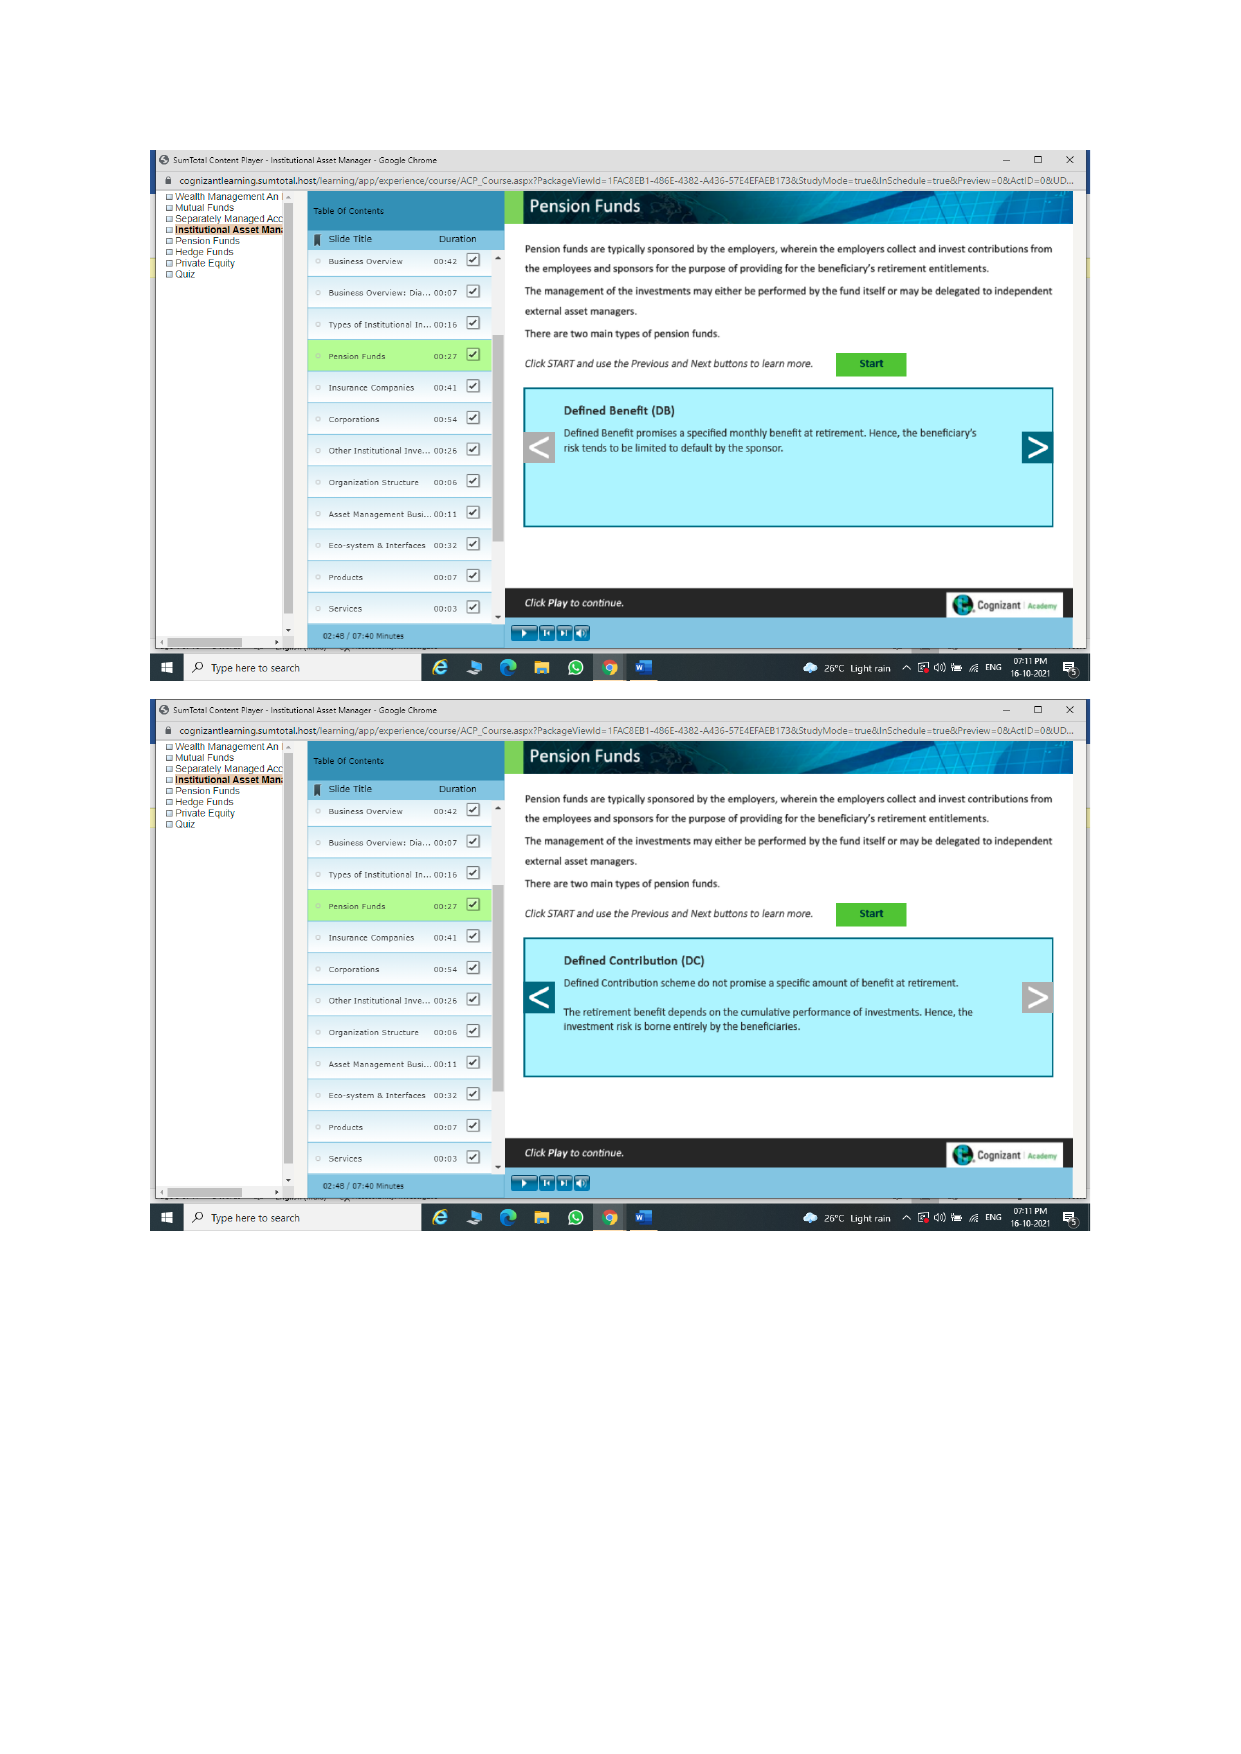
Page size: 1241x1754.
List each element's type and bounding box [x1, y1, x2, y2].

picture [150, 699, 1091, 1231]
picture [150, 150, 1091, 681]
